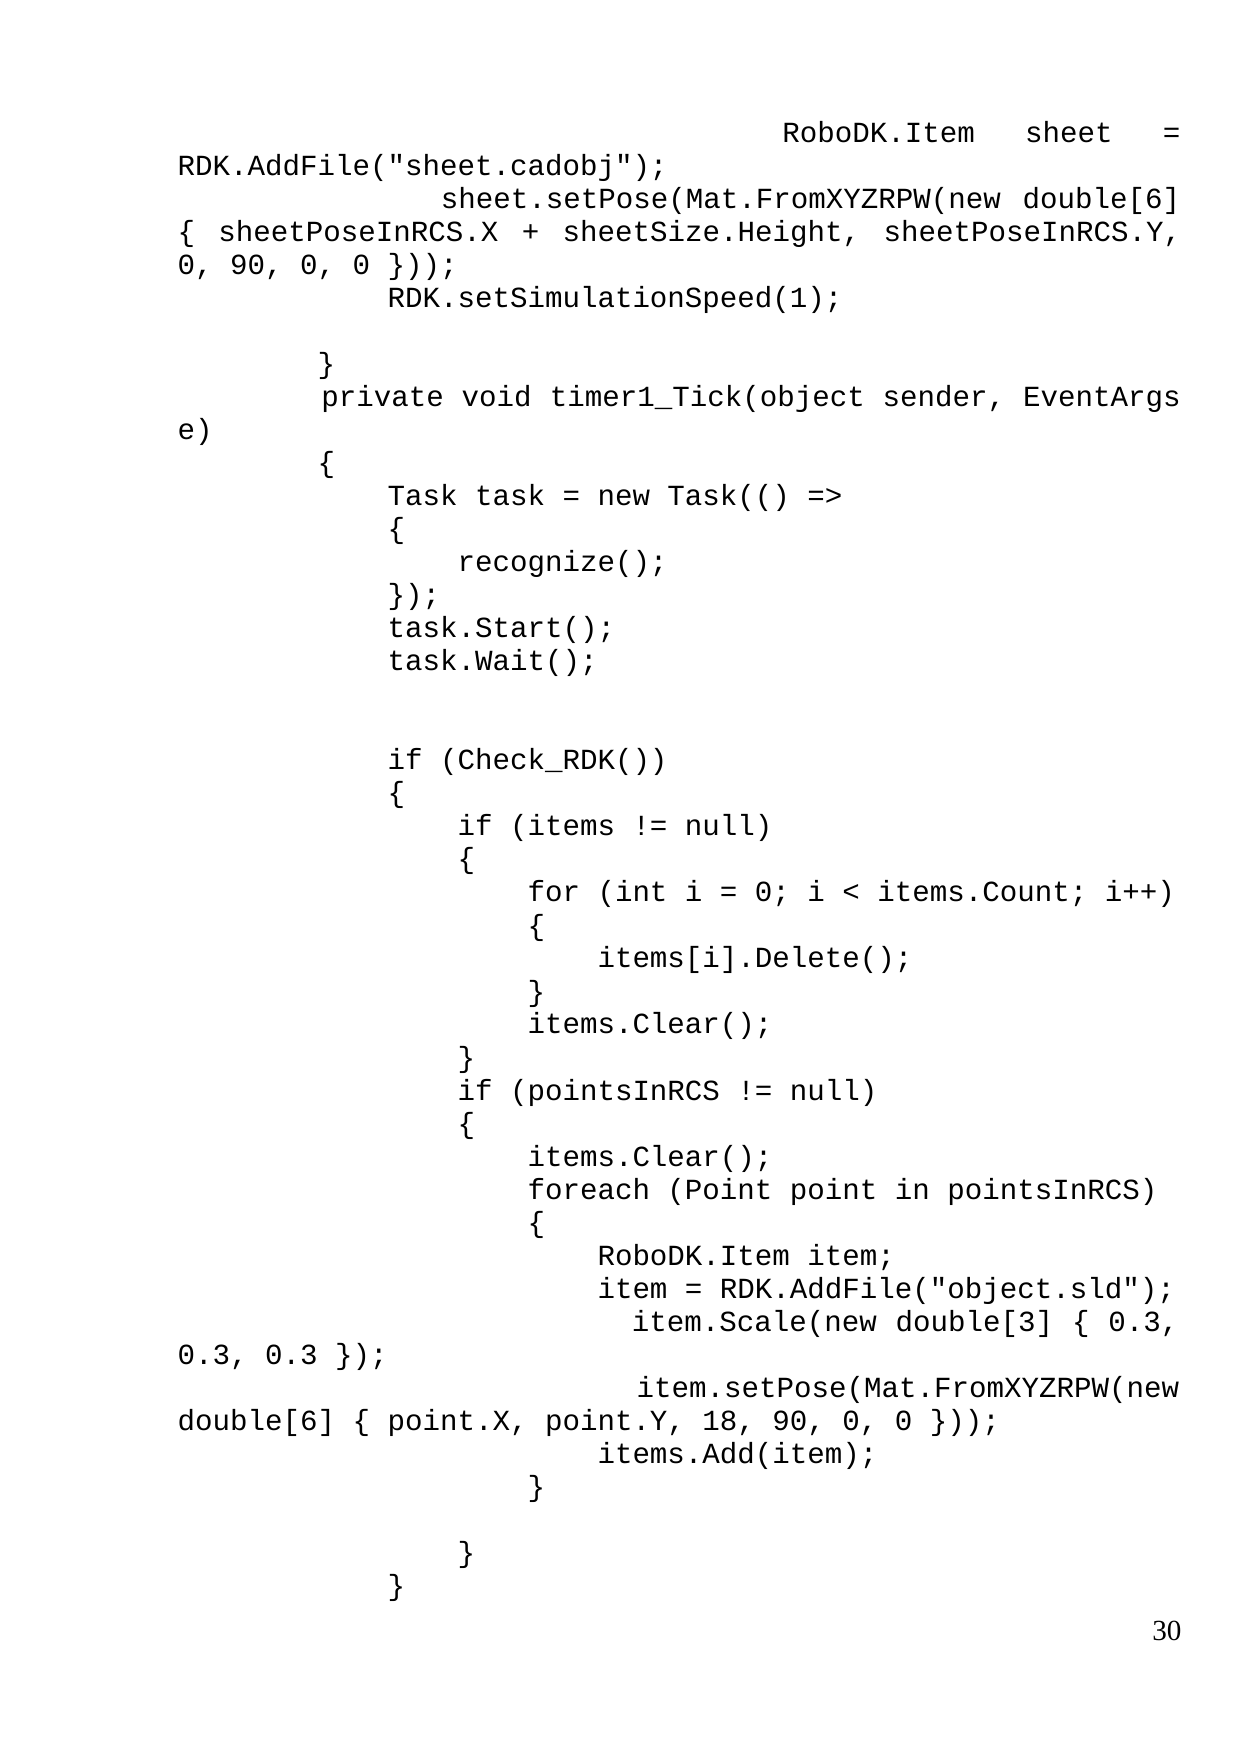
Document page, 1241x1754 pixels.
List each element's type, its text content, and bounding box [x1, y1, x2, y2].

text if (pointsInRCS != null) [177, 1076, 1181, 1109]
text for (int i = 0; i < items.Count; i++) [177, 878, 1181, 911]
text } [177, 349, 1181, 382]
text } [177, 1043, 1181, 1076]
text Task task = new Task(() => [177, 481, 1181, 514]
text items[i].Delete(); [177, 944, 1181, 977]
text if (items != null) [177, 812, 1181, 844]
text { [177, 1208, 1181, 1241]
text item = RDK.AddFile("object.sld"); [177, 1274, 1181, 1307]
text { [177, 778, 1181, 812]
text } [177, 1472, 1181, 1505]
text task.Start(); [177, 613, 1181, 646]
text items.Clear(); [177, 1142, 1181, 1175]
text items.Add(item); [177, 1439, 1181, 1472]
text { [177, 844, 1181, 878]
text { [177, 911, 1181, 944]
text RoboDK.Item item; [177, 1241, 1181, 1274]
text item.Scale(new double[3] { 0.3, 0.3, 0.3 }); [177, 1307, 1181, 1373]
text { [177, 448, 1181, 481]
text private void timer1_Tick(object sender, EventArgs e) [177, 382, 1181, 448]
text { [177, 514, 1181, 547]
text task.Wait(); [177, 646, 1181, 679]
text }); [177, 580, 1181, 613]
text foreach (Point point in pointsInRCS) [177, 1175, 1181, 1208]
text RDK.setSimulationSpeed(1); [177, 283, 1181, 316]
text items.Clear(); [177, 1010, 1181, 1043]
text } [177, 1538, 1181, 1571]
text } [177, 1571, 1181, 1604]
text } [177, 977, 1181, 1010]
text { [177, 1109, 1181, 1142]
text RoboDK.Item sheet = RDK.AddFile("sheet.cadobj"); [177, 118, 1181, 184]
text recognize(); [177, 547, 1181, 580]
text if (Check_RDK()) [177, 746, 1181, 778]
text sheet.setPose(Mat.FromXYZRPW(new double[6] { sheetPoseInRCS.X + sheetSize.Height, sheetPoseInRCS.Y, 0, 90, 0, 0 })); [177, 184, 1181, 283]
text item.setPose(Mat.FromXYZRPW(new double[6] { point.X, point.Y, 18, 90, 0, 0 })); [177, 1373, 1181, 1439]
